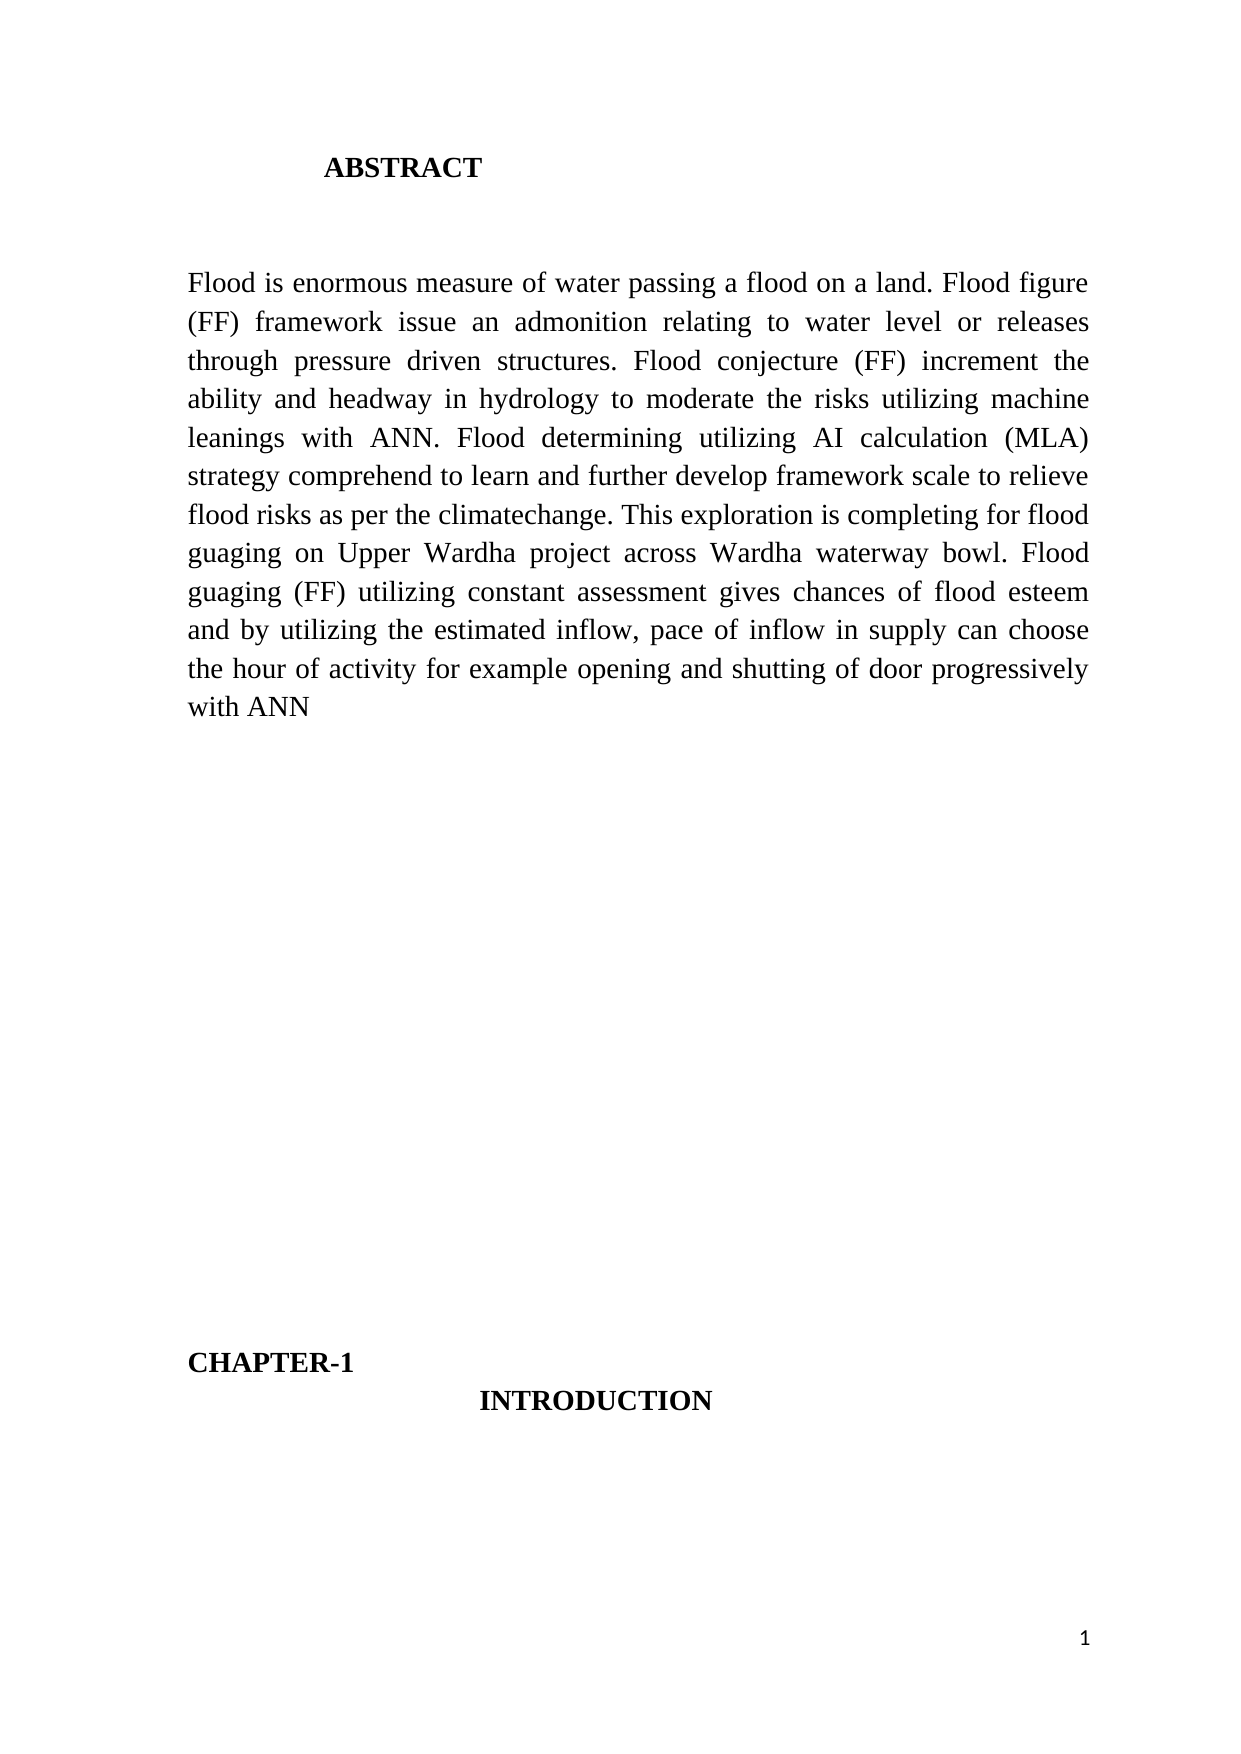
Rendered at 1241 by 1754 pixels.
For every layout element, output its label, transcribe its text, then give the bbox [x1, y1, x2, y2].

list INTRODUCTION [187, 1383, 1090, 1417]
list CHAPTER-1 [187, 1345, 1090, 1378]
list ABSTRACT [187, 150, 1090, 183]
list Flood is enormous measure of water passing a flood on a land. Flood figure (FF) framework issue an admonition relating to water level or releases through pressure driven structures. Flood conjecture (FF) increment the ability and headway in hydrology to moderate the risks utilizing machine leanings with ANN. Flood determining utilizing AI calculation (MLA) strategy comprehend to learn and further develop framework scale to relieve flood risks as per the climatechange. This exploration is completing for flood guaging on Upper Wardha project across Wardha waterway bowl. Flood guaging (FF) utilizing constant assessment gives chances of flood esteem and by utilizing the estimated inflow, pace of inflow in supply can choose the hour of activity for example opening and shutting of door progressively with ANN [187, 266, 1090, 723]
